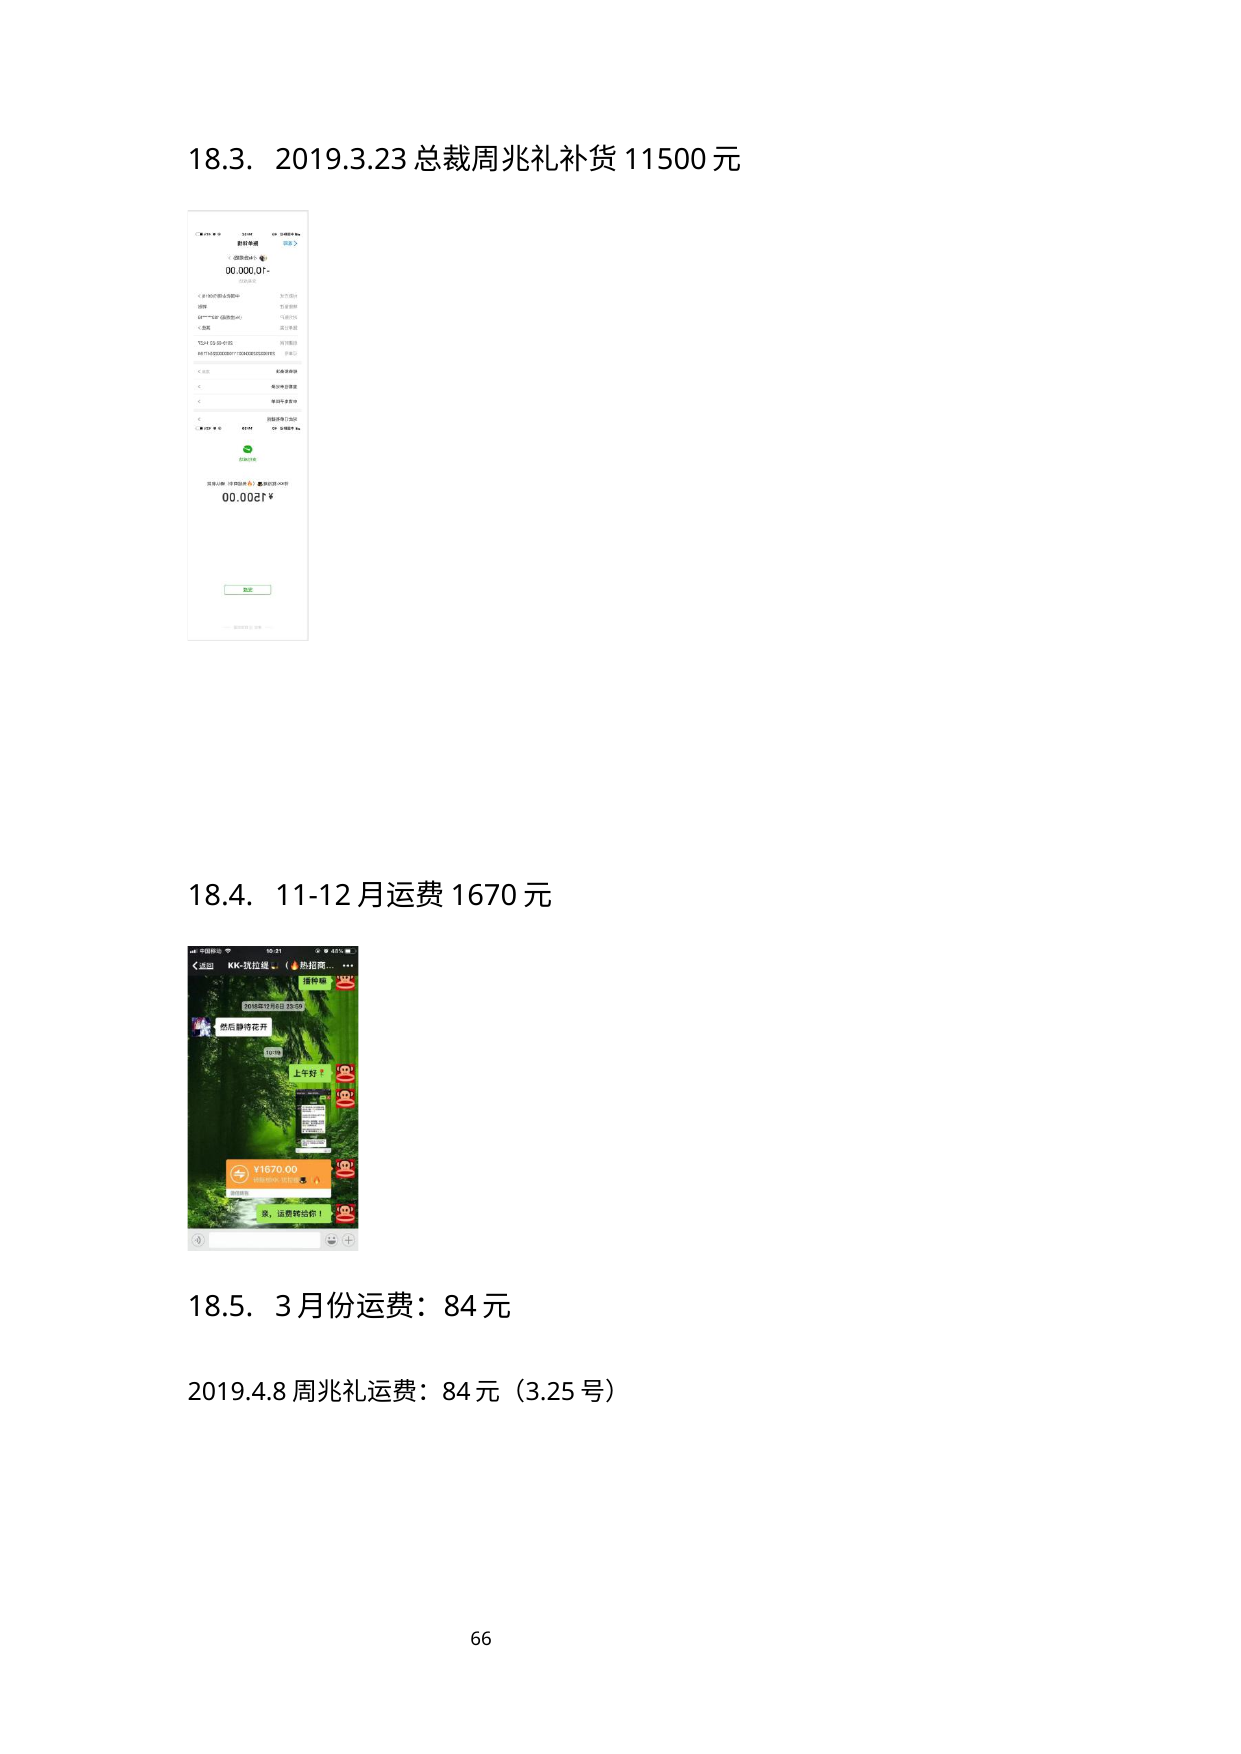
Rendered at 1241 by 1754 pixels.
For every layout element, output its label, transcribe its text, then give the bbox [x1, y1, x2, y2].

subtitle 2019.3.23总裁周兆礼补货11500元 [187, 124, 1053, 189]
subtitle 3月份运费：84元 [187, 1271, 1053, 1336]
text 2019.4.8周兆礼运费：84元（3.25号） [187, 1357, 1053, 1422]
subtitle 11-12月运费1670元 [187, 860, 1053, 925]
picture [187, 946, 359, 1251]
picture [187, 210, 309, 641]
